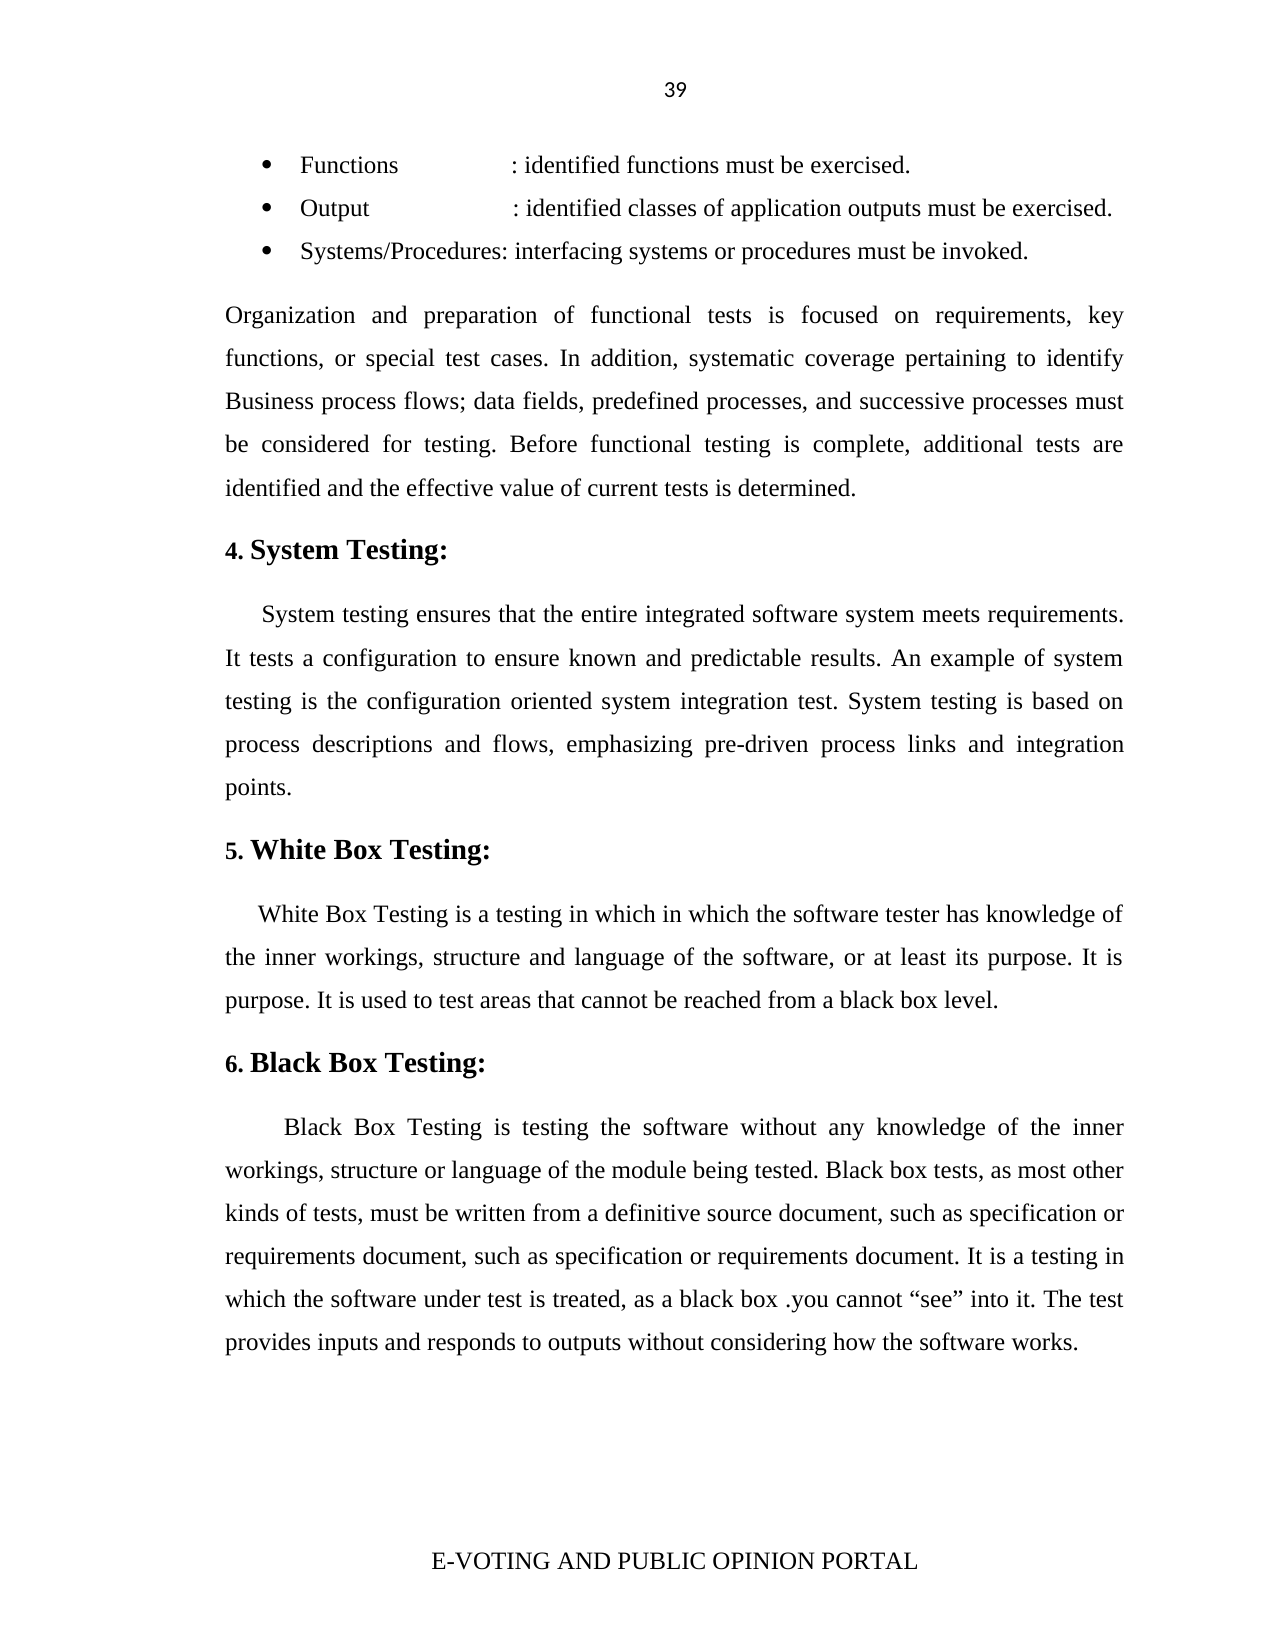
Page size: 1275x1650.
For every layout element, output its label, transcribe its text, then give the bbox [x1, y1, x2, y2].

text 6. Black Box Testing: [225, 1045, 1125, 1078]
text 4. System Testing: [225, 532, 1125, 566]
text Organization and preparation of functional tests is focused on requirements, key functions, or special test cases. In addition, systematic coverage pertaining to identify Business process flows; data fields, predefined processes, and successive processes must be considered for testing. Before functional testing is complete, additional tests are identified and the effective value of current tests is determined. [225, 300, 1125, 501]
text System testing ensures that the entire integrated software system meets requirements. It tests a configuration to ensure known and predictable results. An example of system testing is the configuration oriented system integration test. System testing is based on process descriptions and flows, emphasizing pre-driven process links and integration points. [225, 599, 1125, 801]
text White Box Testing is a testing in which in which the software tester has knowledge of the inner workings, structure and language of the software, or at least its purpose. It is purpose. It is used to test areas that cannot be reached from a black box level. [225, 899, 1125, 1014]
list Functions : identified functions must be exercised. [262, 150, 1125, 179]
list Systems/Procedures: interfacing systems or procedures must be invoked. [262, 236, 1125, 265]
list Output : identified classes of application outputs must be exercised. [262, 193, 1125, 222]
text Black Box Testing is testing the software without any knowledge of the inner workings, structure or language of the module being tested. Black box tests, as most other kinds of tests, must be written from a definitive source document, such as specification or requirements document, such as specification or requirements document. It is a testing in which the software under test is treated, as a black box .you cannot “see” into it. The test provides inputs and responds to outputs without considering how the software works. [225, 1112, 1125, 1356]
text 5. White Box Testing: [225, 832, 1125, 865]
